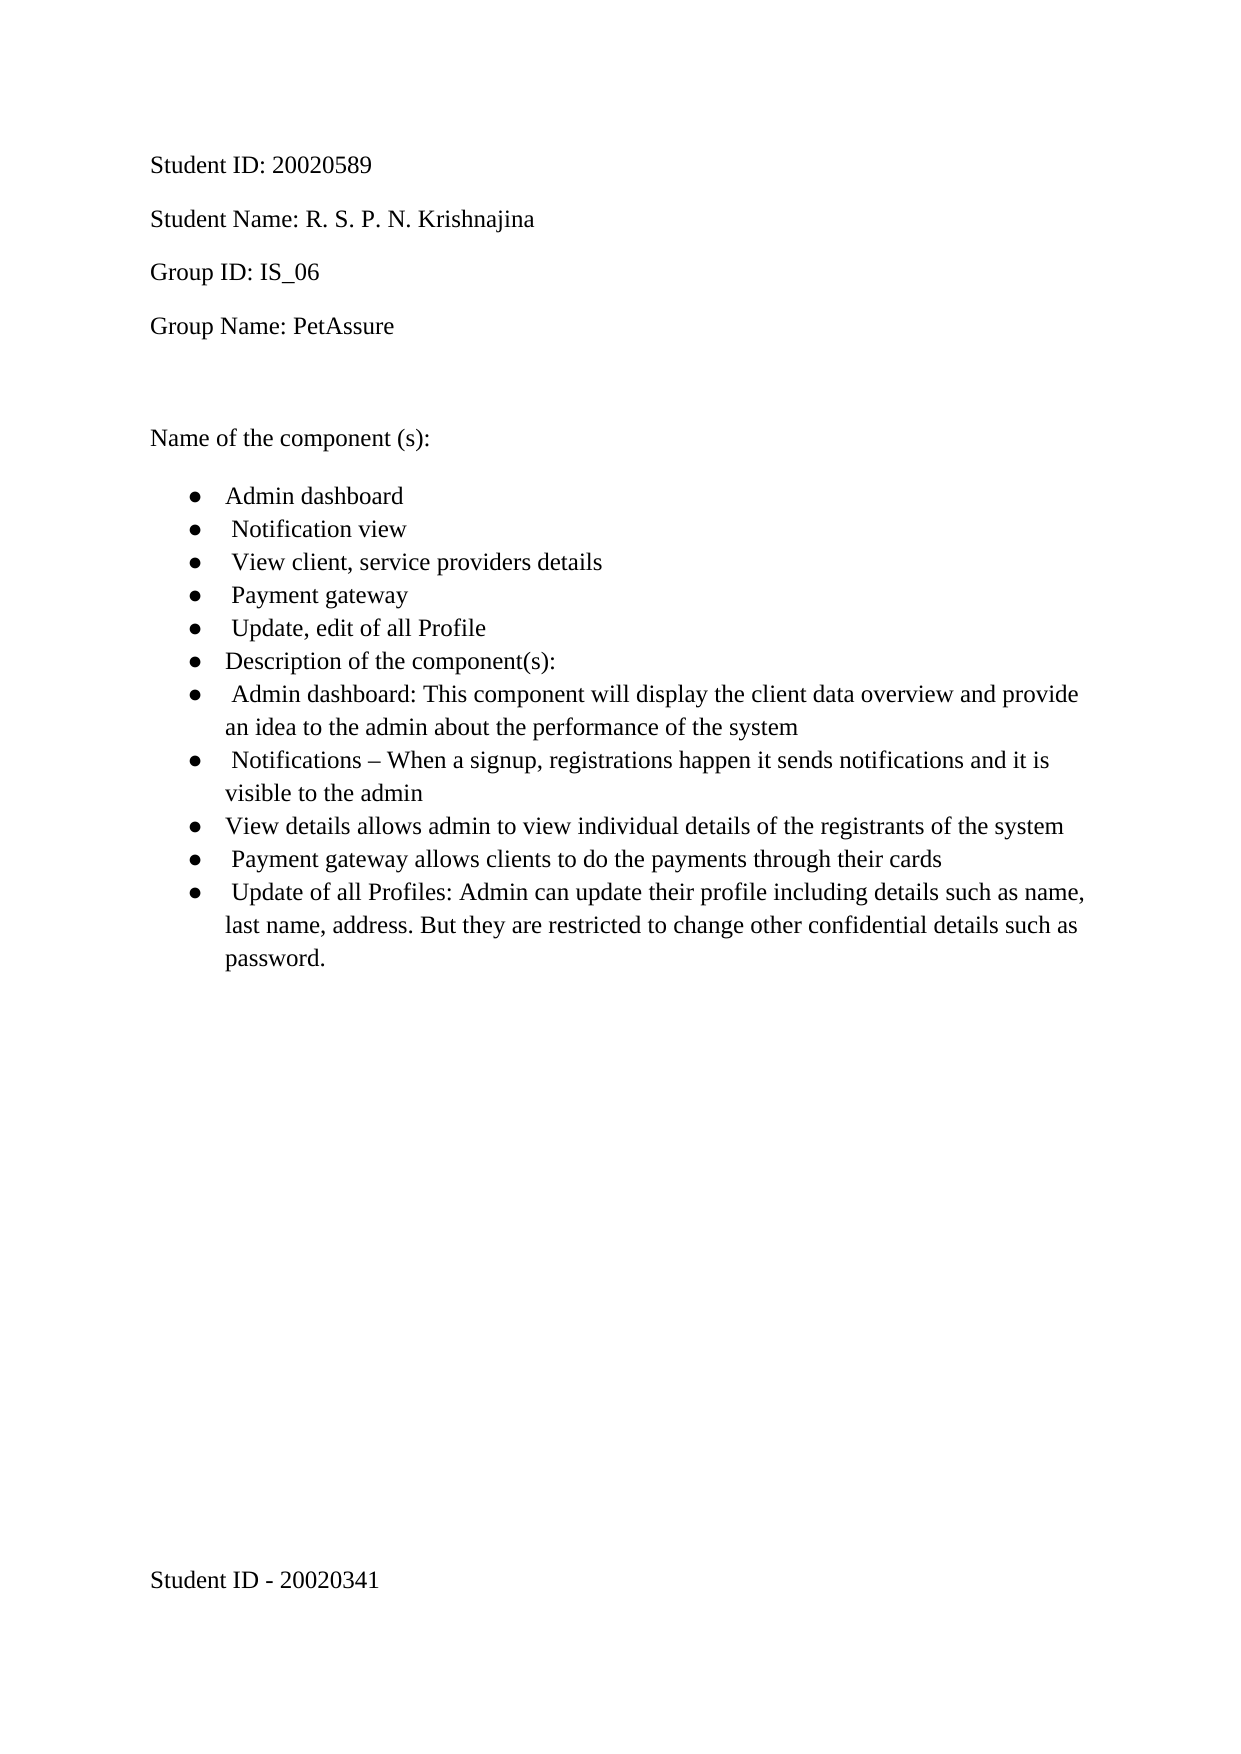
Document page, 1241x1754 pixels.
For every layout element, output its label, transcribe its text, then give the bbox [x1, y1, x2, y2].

list Notifications – When a signup, registrations happen it sends notifications and it is visible to the admin [187, 745, 1090, 807]
list Admin dashboard [187, 481, 1090, 510]
list Payment gateway allows clients to do the payments through their cards [187, 844, 1090, 873]
text Name of the component (s): [150, 423, 1090, 452]
list Description of the component(s): [187, 646, 1090, 675]
list Update of all Profiles: Admin can update their profile including details such as name, last name, address. But they are restricted to change other confidential details such as password. [187, 877, 1090, 972]
list View details allows admin to view individual details of the registrants of the system [187, 811, 1090, 840]
list Payment gateway [187, 580, 1090, 609]
text Group Name: PetAssure [150, 311, 1090, 340]
text Student ID: 20020589 [150, 150, 1090, 179]
list Admin dashboard: This component will display the client data overview and provide an idea to the admin about the performance of the system [187, 679, 1090, 741]
text Group ID: IS_06 [150, 257, 1090, 286]
text Student Name: R. S. P. N. Krishnajina [150, 204, 1090, 232]
list View client, service providers details [187, 547, 1090, 576]
list Update, edit of all Profile [187, 613, 1090, 642]
list Notification view [187, 514, 1090, 543]
text Student ID - 20020341 [150, 1565, 1090, 1594]
